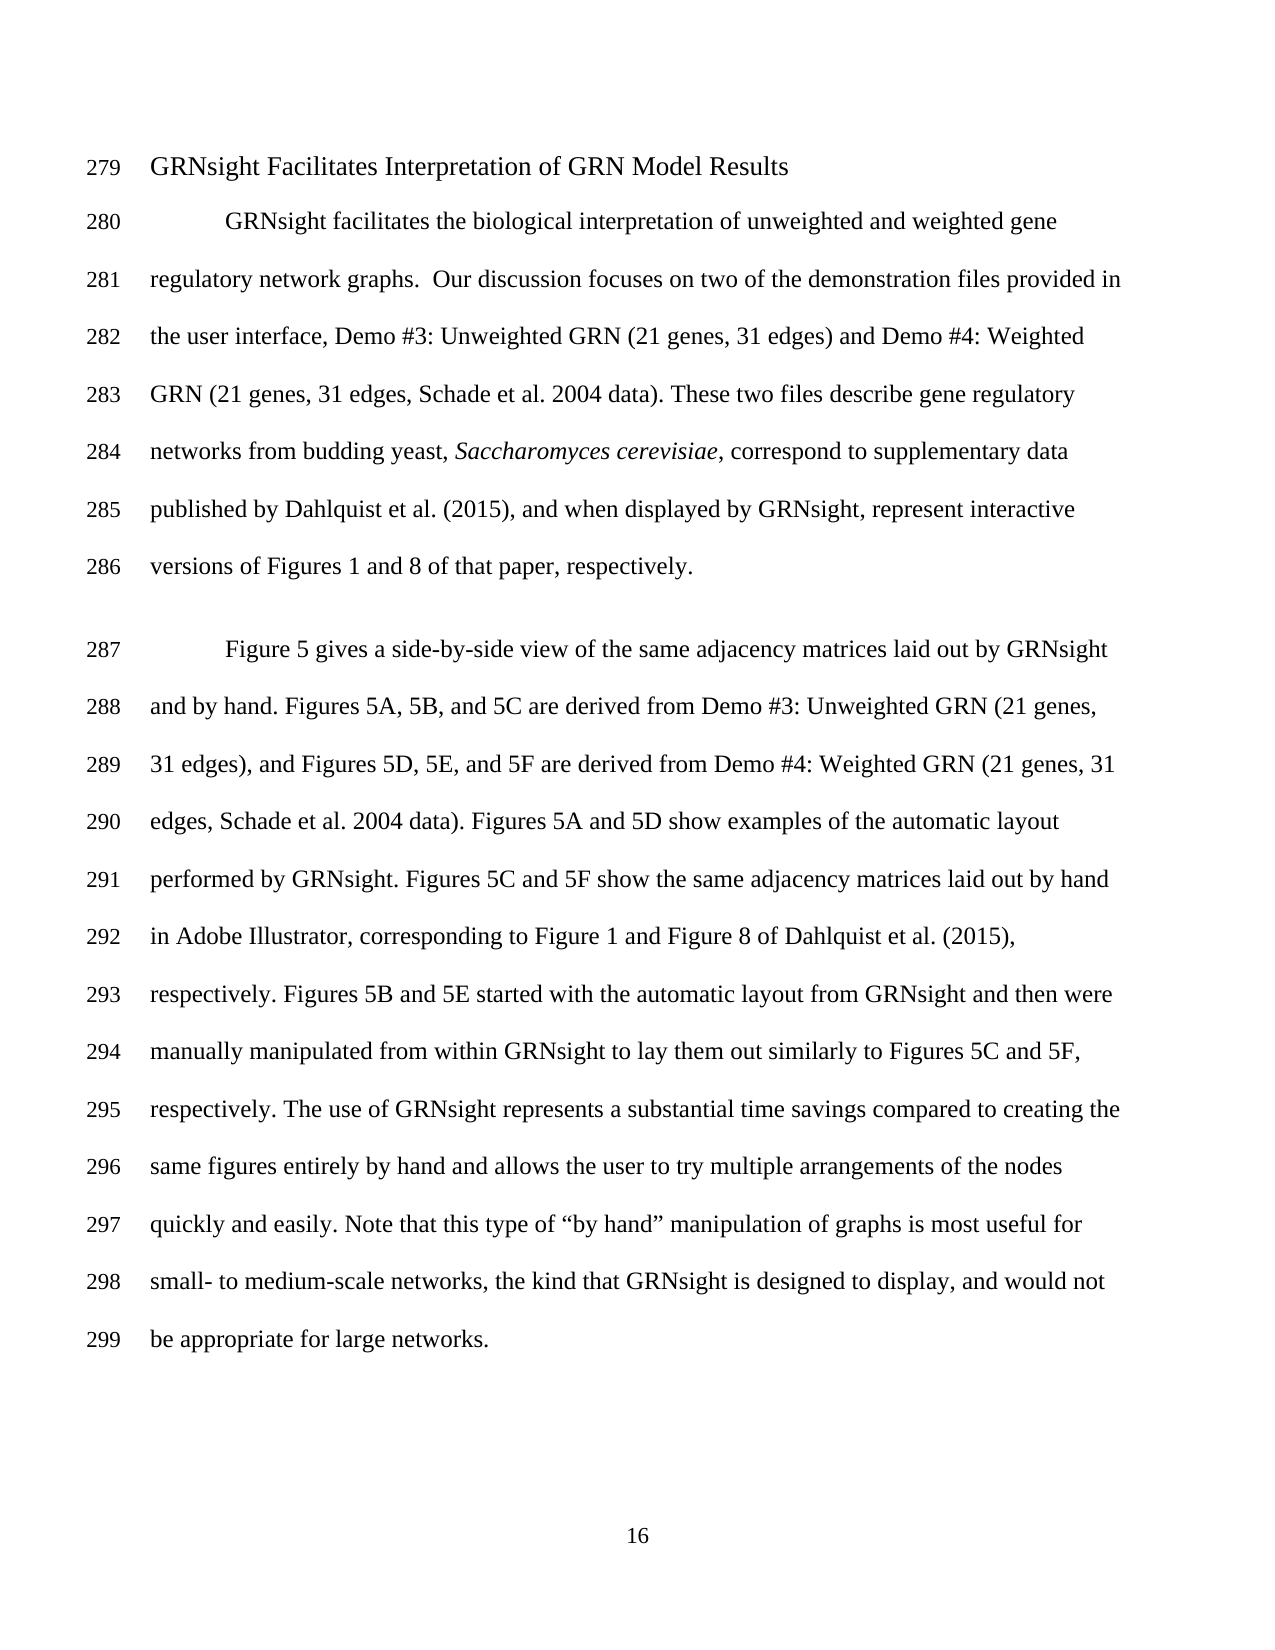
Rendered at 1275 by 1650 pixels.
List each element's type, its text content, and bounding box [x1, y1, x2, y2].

subtitle GRNsight Facilitates Interpretation of GRN Model Results [150, 150, 1125, 181]
text Figure 5 gives a side-by-side view of the same adjacency matrices laid out by GRNsight and by hand. Figures 5A, 5B, and 5C are derived from Demo #3: Unweighted GRN (21 genes, 31 edges), and Figures 5D, 5E, and 5F are derived from Demo #4: Weighted GRN (21 genes, 31 edges, Schade et al. 2004 data). Figures 5A and 5D show examples of the automatic layout performed by GRNsight. Figures 5C and 5F show the same adjacency matrices laid out by hand in Adobe Illustrator, corresponding to Figure 1 and Figure 8 of Dahlquist et al. (2015), respectively. Figures 5B and 5E started with the automatic layout from GRNsight and then were manually manipulated from within GRNsight to lay them out similarly to Figures 5C and 5F, respectively. The use of GRNsight represents a substantial time savings compared to creating the same figures entirely by hand and allows the user to try multiple arrangements of the nodes quickly and easily. Note that this type of “by hand” manipulation of graphs is most useful for small- to medium-scale networks, the kind that GRNsight is designed to display, and would not be appropriate for large networks. [150, 634, 1125, 1352]
text GRNsight facilitates the biological interpretation of unweighted and weighted gene regulatory network graphs. Our discussion focuses on two of the demonstration files provided in the user interface, Demo #3: Unweighted GRN (21 genes, 31 edges) and Demo #4: Weighted GRN (21 genes, 31 edges, Schade et al. 2004 data). These two files describe gene regulatory networks from budding yeast, Saccharomyces cerevisiae, correspond to supplementary data published by Dahlquist et al. (2015), and when displayed by GRNsight, represent interactive versions of Figures 1 and 8 of that paper, respectively. [150, 206, 1125, 580]
